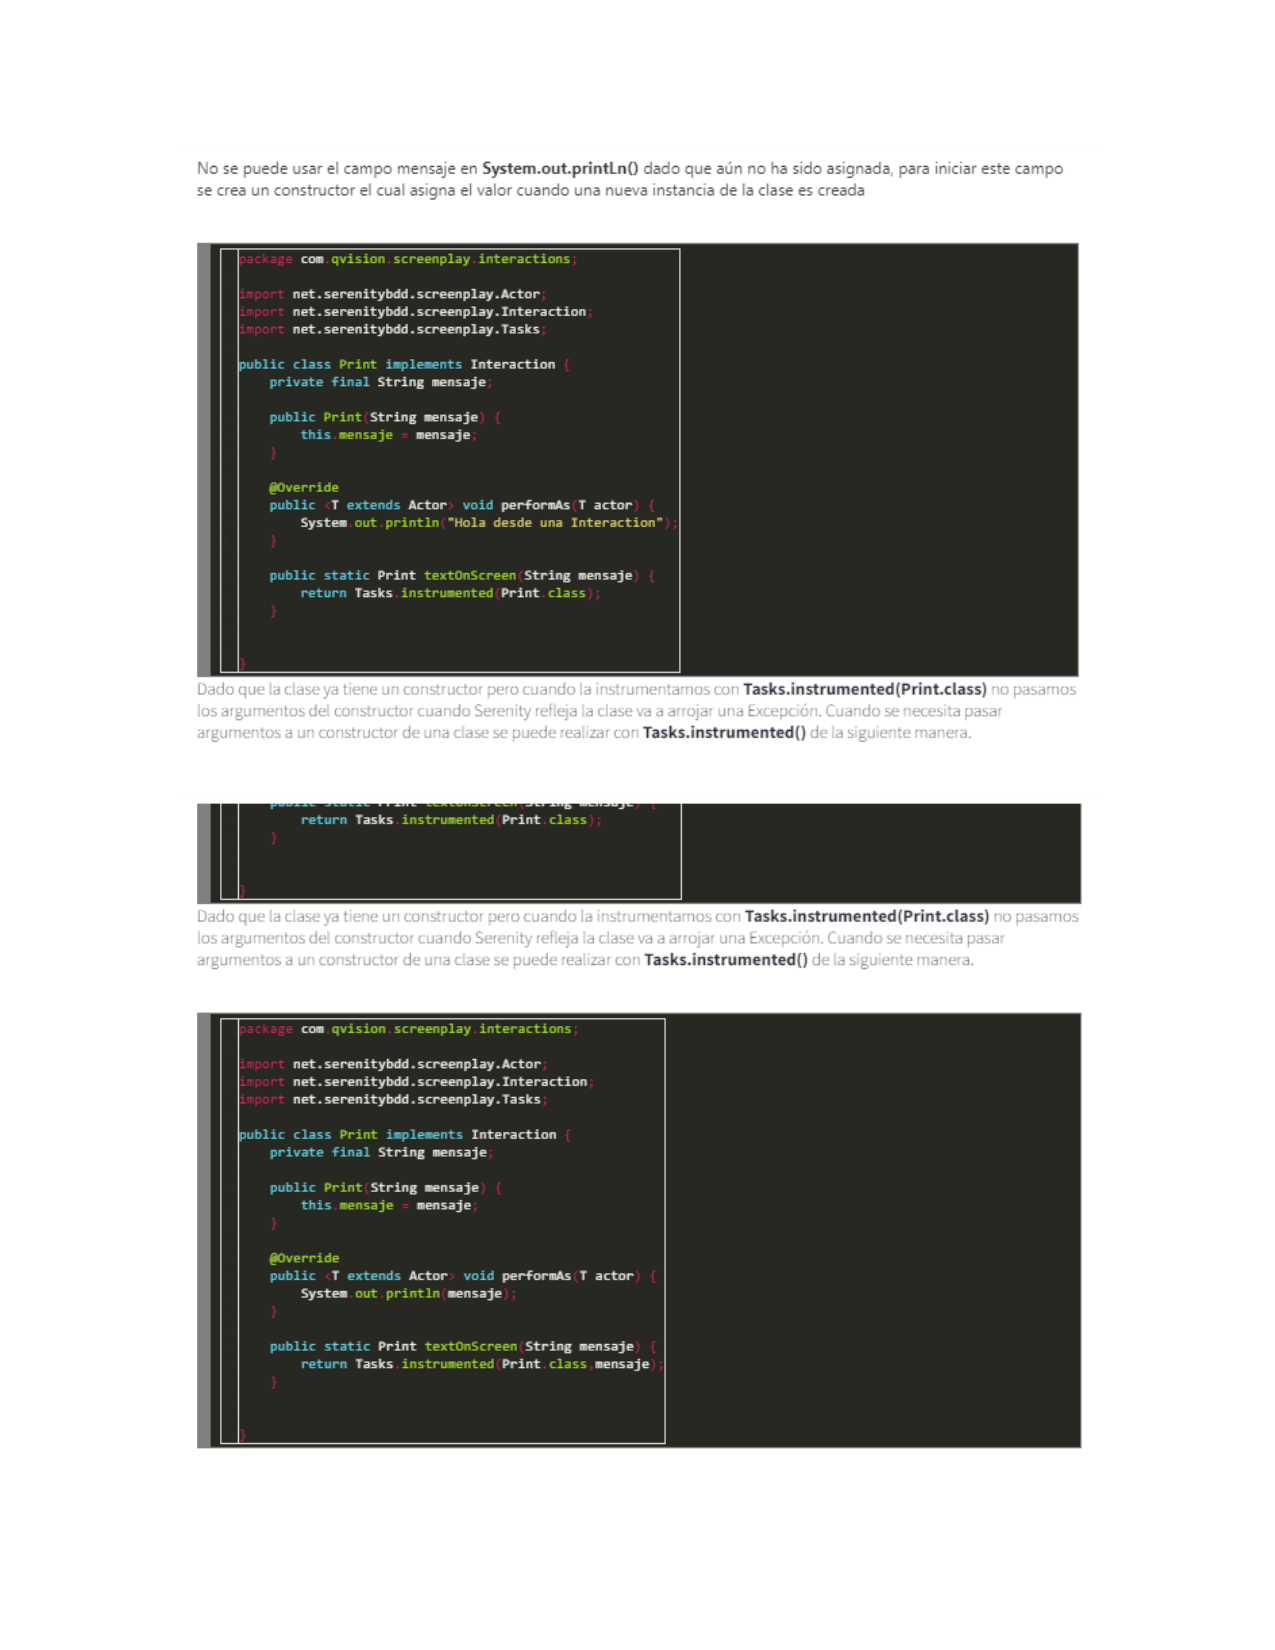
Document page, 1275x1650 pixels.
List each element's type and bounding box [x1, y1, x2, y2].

picture [177, 147, 1098, 776]
picture [177, 794, 1098, 1458]
